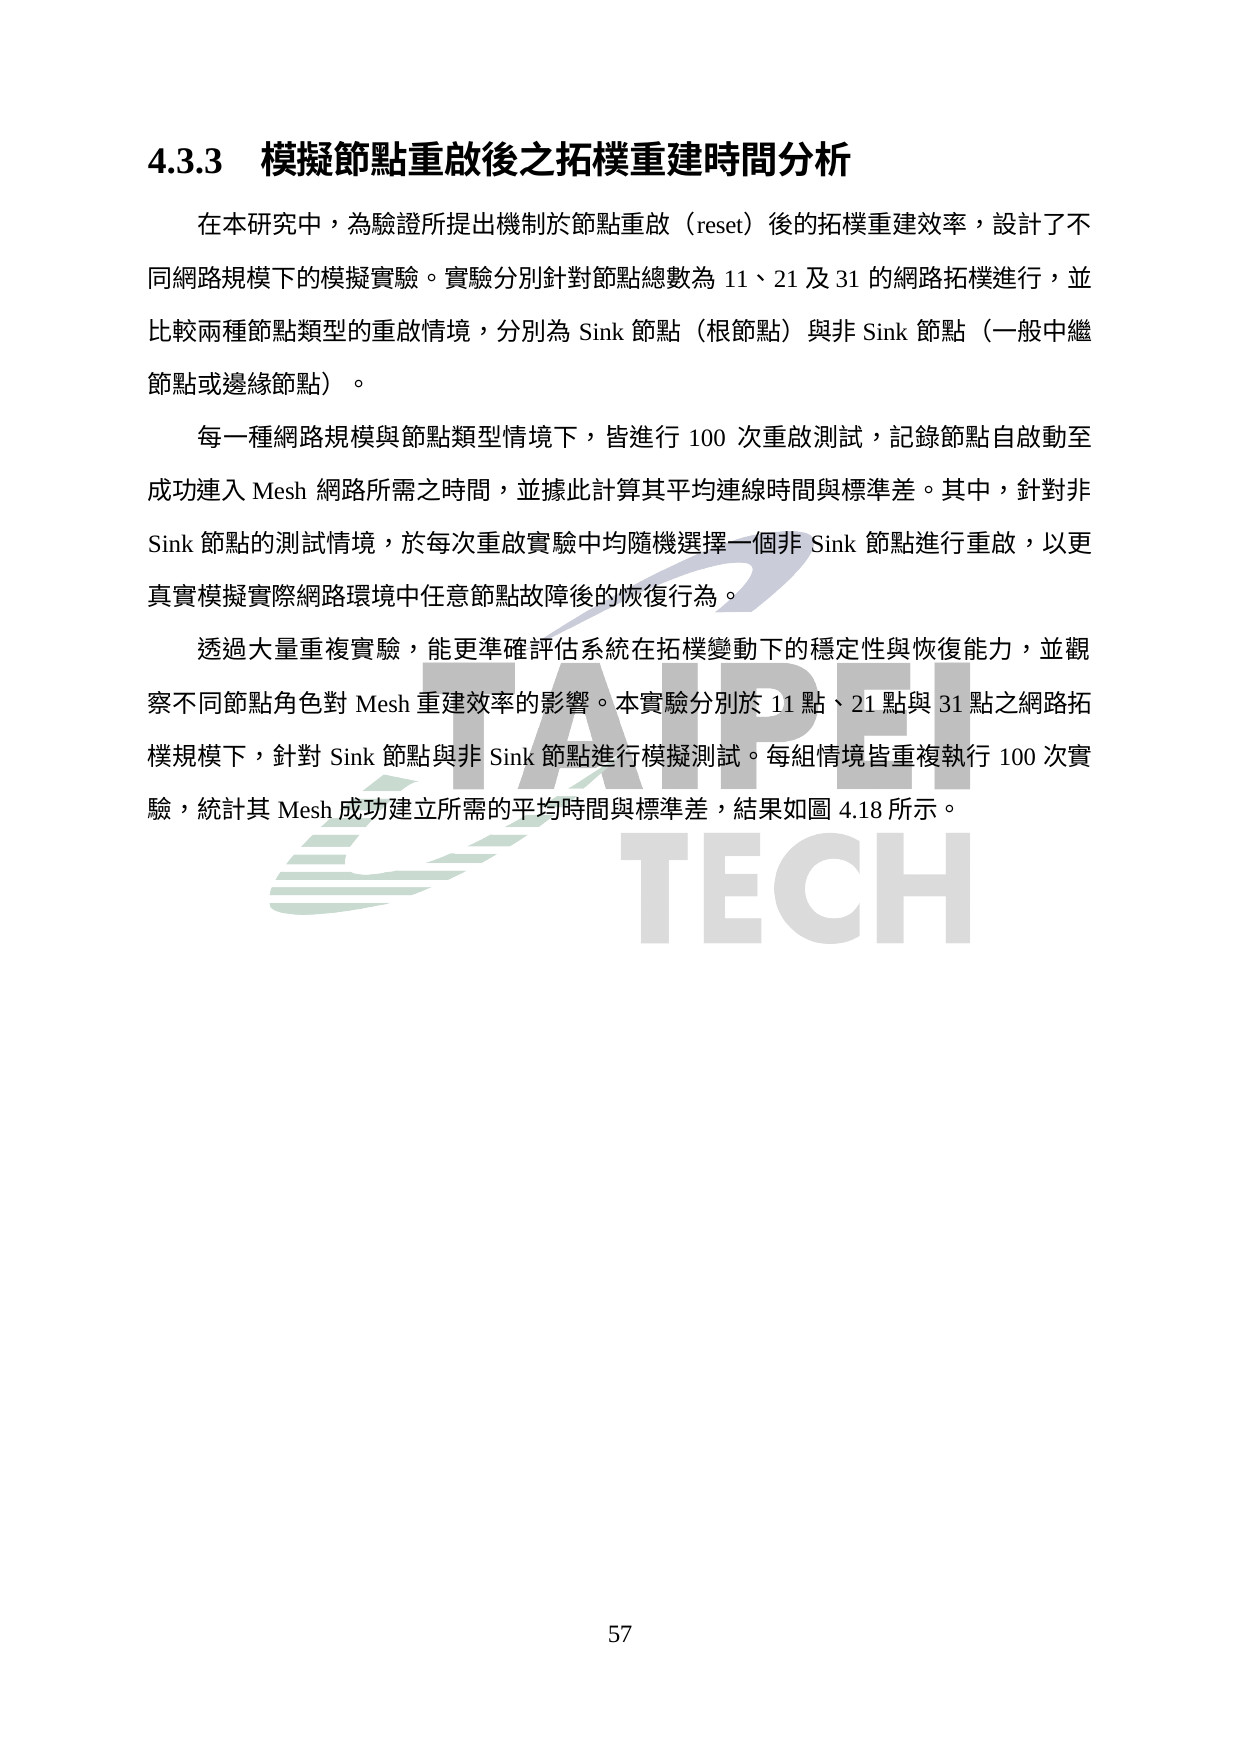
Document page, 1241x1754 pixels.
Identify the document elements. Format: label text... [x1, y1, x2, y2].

subtitle 模擬節點重啟後之拓樸重建時間分析 [148, 125, 1196, 185]
picture [269, 826, 971, 944]
picture [269, 613, 971, 632]
text 在本研究中，為驗證所提出機制於節點重啟（reset）後的拓樸重建效率，設計了不同網路規模下的模擬實驗。實驗分別針對節點總數為 11、21 及 31 的網路拓樸進行，並比較兩種節點類型的重啟情境，分別為 Sink 節點（根節點）與非 Sink 節點（一般中繼節點或邊緣節點）。 [148, 207, 1093, 401]
text 透過大量重複實驗，能更準確評估系統在拓樸變動下的穩定性與恢復能力，並觀察不同節點角色對 Mesh 重建效率的影響。本實驗分別於 11 點、21 點與 31 點之網路拓樸規模下，針對 Sink 節點與非 Sink 節點進行模擬測試。每組情境皆重複執行 100 次實驗，統計其 Mesh 成功建立所需的平均時間與標準差，結果如圖 4.18 所示。 [148, 632, 1093, 826]
text 每一種網路規模與節點類型情境下，皆進行 100 次重啟測試，記錄節點自啟動至成功連入 Mesh 網路所需之時間，並據此計算其平均連線時間與標準差。其中，針對非 Sink 節點的測試情境，於每次重啟實驗中均隨機選擇一個非 Sink 節點進行重啟，以更真實模擬實際網路環境中任意節點故障後的恢復行為。 [148, 419, 1093, 613]
